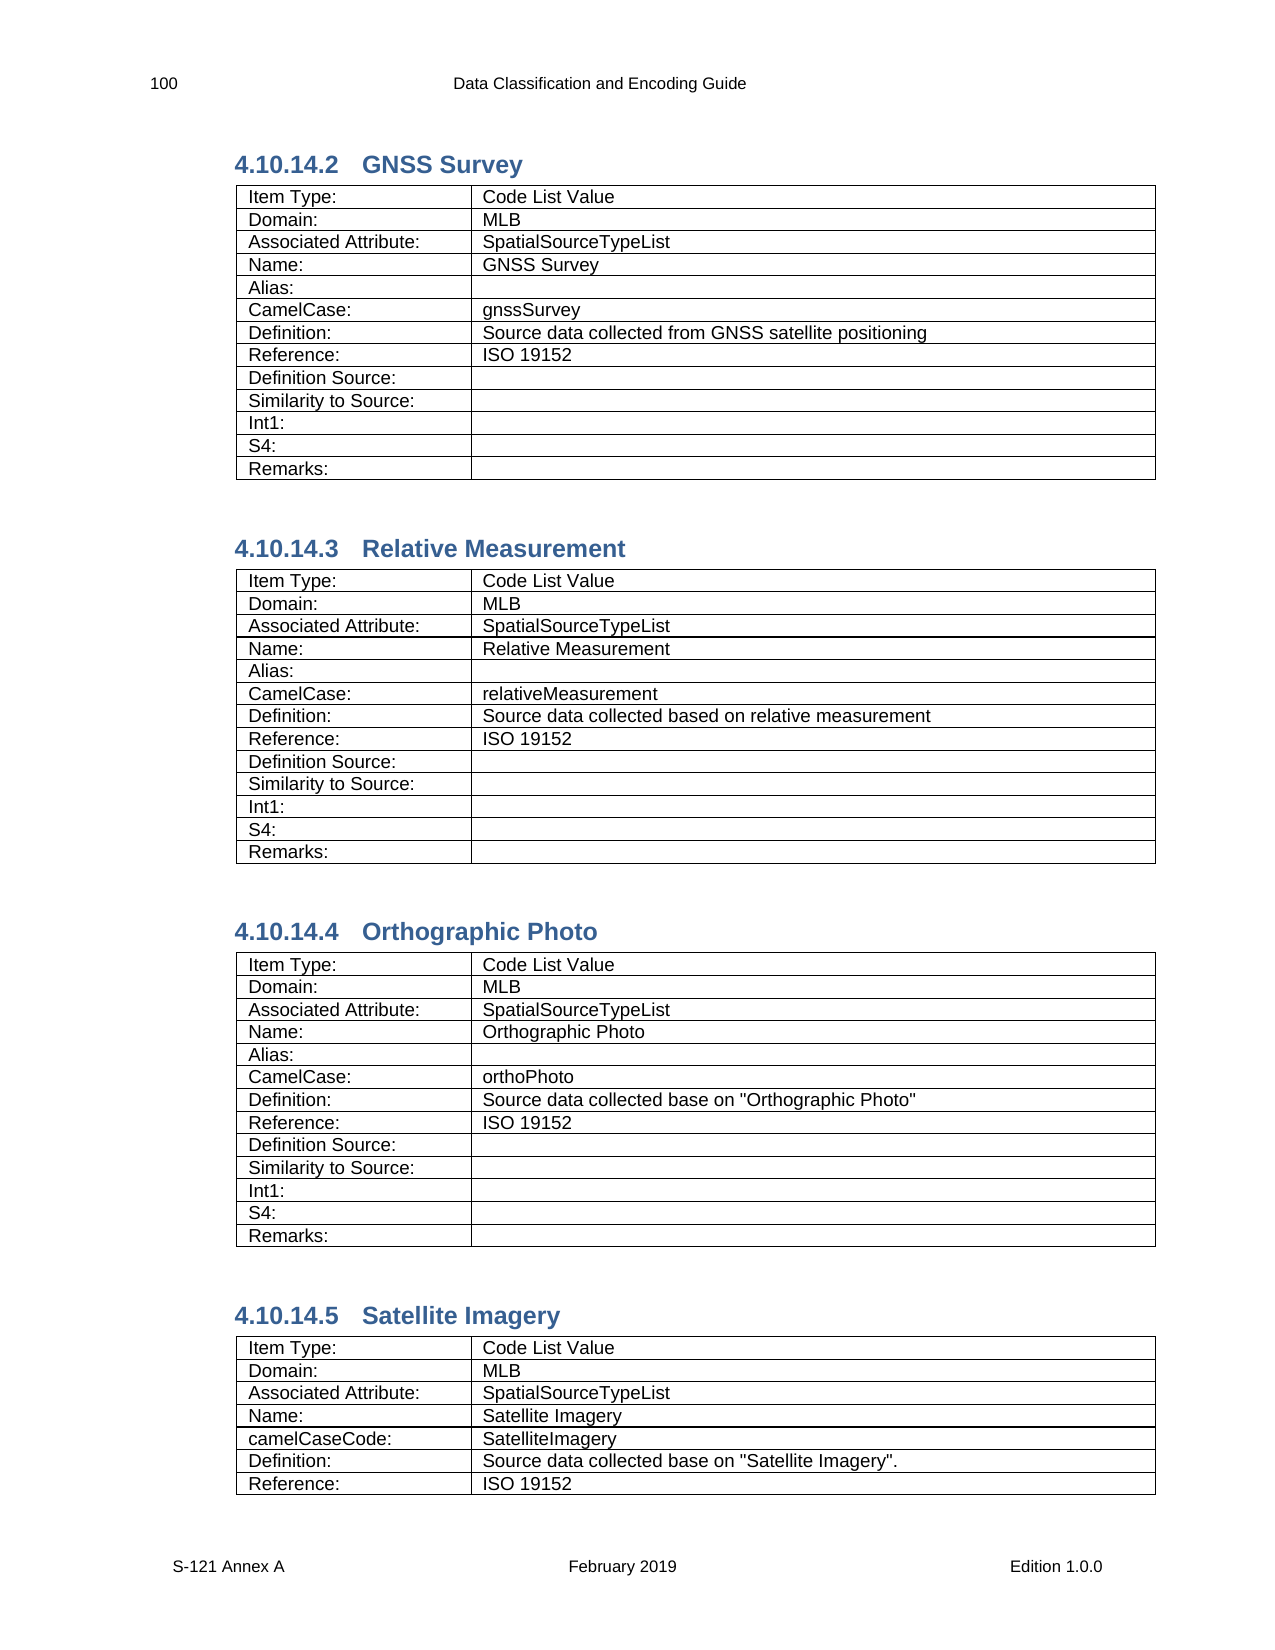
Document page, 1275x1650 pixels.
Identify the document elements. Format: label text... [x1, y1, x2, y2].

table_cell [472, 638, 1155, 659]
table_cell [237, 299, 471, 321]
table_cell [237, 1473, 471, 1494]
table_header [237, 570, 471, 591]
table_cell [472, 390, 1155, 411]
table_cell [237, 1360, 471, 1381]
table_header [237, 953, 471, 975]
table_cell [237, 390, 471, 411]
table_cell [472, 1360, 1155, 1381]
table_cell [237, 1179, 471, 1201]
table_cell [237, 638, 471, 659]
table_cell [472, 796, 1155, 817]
subtitle Orthographic Photo [234, 917, 1125, 946]
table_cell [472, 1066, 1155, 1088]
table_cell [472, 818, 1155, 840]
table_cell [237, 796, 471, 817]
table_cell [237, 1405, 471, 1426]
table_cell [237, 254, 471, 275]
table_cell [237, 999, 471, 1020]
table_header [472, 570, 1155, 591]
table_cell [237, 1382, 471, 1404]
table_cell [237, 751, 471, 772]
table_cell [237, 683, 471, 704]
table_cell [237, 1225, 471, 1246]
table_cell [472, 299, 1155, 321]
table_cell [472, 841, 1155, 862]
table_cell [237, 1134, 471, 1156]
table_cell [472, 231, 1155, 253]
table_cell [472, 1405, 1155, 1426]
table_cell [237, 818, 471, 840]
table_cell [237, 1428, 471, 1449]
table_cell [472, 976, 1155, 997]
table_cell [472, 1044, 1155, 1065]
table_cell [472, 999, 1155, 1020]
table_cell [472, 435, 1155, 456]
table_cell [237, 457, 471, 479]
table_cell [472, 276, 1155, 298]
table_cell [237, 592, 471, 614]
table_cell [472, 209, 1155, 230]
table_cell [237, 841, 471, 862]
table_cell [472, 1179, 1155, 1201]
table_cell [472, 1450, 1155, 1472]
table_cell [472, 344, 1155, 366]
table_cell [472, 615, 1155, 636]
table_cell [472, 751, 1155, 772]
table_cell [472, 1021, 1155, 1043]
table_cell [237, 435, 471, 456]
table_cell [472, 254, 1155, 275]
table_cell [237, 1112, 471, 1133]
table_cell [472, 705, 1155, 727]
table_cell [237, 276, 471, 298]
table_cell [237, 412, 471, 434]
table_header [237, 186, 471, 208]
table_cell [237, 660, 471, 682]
subtitle Satellite Imagery [234, 1301, 1125, 1330]
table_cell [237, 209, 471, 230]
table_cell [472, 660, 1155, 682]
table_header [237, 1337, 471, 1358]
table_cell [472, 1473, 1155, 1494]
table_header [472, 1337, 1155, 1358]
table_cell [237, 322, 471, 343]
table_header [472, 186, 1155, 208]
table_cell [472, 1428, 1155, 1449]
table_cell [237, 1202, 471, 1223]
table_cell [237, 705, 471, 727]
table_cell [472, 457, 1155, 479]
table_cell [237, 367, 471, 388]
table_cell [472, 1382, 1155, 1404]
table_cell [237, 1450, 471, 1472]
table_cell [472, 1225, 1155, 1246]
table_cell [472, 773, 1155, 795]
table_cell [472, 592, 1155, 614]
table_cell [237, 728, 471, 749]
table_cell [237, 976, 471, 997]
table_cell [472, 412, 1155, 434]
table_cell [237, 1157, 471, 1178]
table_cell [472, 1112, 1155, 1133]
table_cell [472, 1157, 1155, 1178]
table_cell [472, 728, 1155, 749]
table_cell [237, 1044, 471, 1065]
subtitle GNSS Survey [234, 150, 1125, 179]
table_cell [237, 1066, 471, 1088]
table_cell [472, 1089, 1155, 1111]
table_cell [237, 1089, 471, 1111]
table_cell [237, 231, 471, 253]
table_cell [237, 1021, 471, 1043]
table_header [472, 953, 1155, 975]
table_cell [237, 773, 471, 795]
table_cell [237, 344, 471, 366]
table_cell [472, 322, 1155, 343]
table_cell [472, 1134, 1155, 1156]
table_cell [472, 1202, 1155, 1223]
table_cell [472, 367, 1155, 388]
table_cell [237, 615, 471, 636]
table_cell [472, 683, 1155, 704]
subtitle Relative Measurement [234, 534, 1125, 562]
